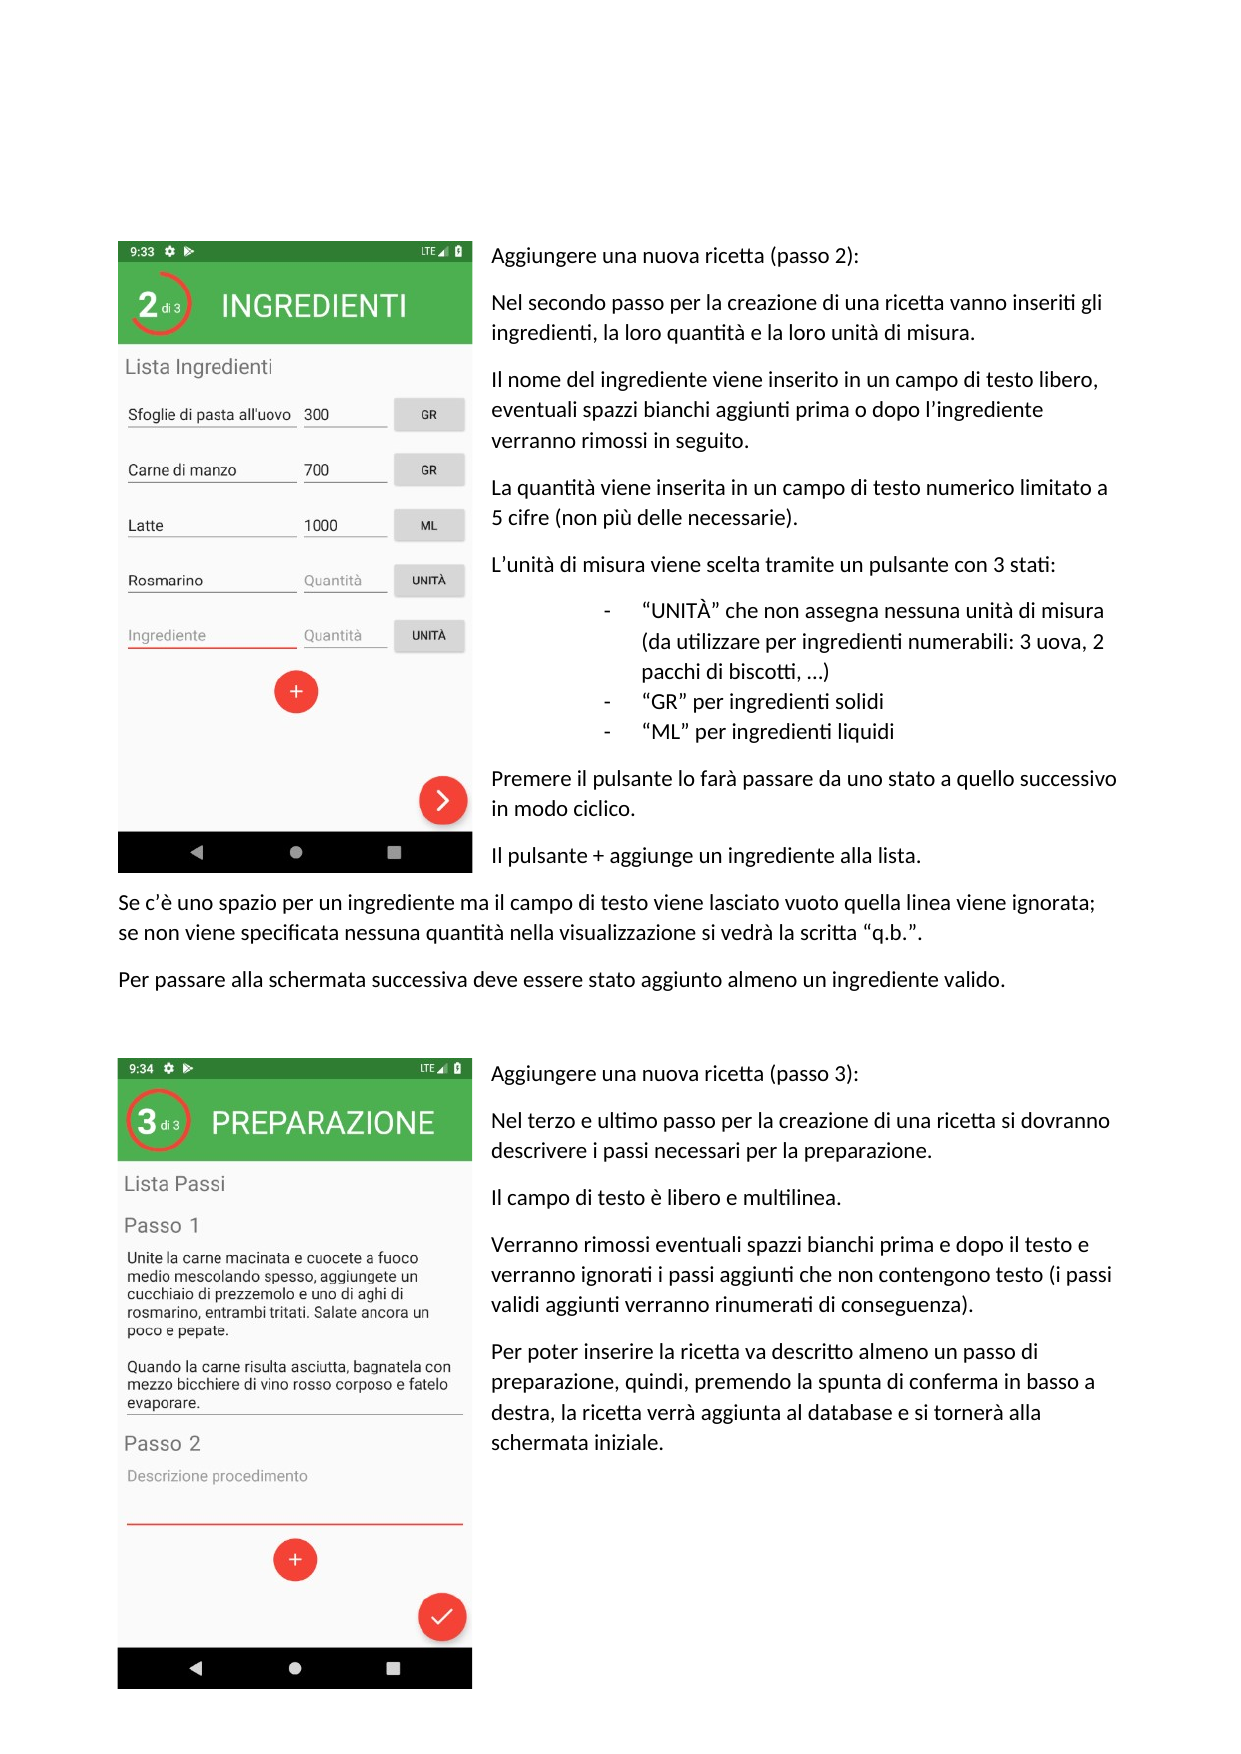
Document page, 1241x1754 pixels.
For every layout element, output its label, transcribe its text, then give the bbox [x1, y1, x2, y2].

text Se c’è uno spazio per un ingrediente ma il campo di testo viene lasciato vuoto quella linea viene ignorata; se non viene specificata nessuna quantità nella visualizzazione si vedrà la scritta “q.b.”. [118, 888, 1122, 946]
text Per poter inserire la ricetta va descritto almeno un passo di preparazione, quindi, premendo la spunta di conferma in basso a destra, la ricetta verrà aggiunta al database e si tornerà alla schermata iniziale. [473, 1337, 1122, 1456]
text Premere il pulsante lo farà passare da uno stato a quello successivo in modo ciclico. [473, 764, 1122, 822]
list “ML” per ingredienti liquidi [473, 717, 1122, 745]
text Per passare alla schermata successiva deve essere stato aggiunto almeno un ingrediente valido. [118, 965, 1122, 993]
text La quantità viene inserita in un campo di testo numerico limitato a 5 cifre (non più delle necessarie). [473, 473, 1122, 531]
text Nel secondo passo per la creazione di una ricetta vanno inseriti gli ingredienti, la loro quantità e la loro unità di misura. [473, 288, 1122, 346]
picture [117, 1058, 473, 1689]
text L’unità di misura viene scelta tramite un pulsante con 3 stati: [473, 550, 1122, 578]
text Il pulsante + aggiunge un ingrediente alla lista. [473, 841, 1122, 869]
text Verranno rimossi eventuali spazzi bianchi prima e dopo il testo e verranno ignorati i passi aggiunti che non contengono testo (i passi validi aggiunti verranno rinumerati di conseguenza). [473, 1230, 1122, 1318]
list “UNITÀ” che non assegna nessuna unità di misura (da utilizzare per ingredienti numerabili: 3 uova, 2 pacchi di biscotti, …) [473, 597, 1122, 685]
text Nel terzo e ultimo passo per la creazione di una ricetta si dovranno descrivere i passi necessari per la preparazione. [473, 1106, 1122, 1164]
list “GR” per ingredienti solidi [473, 687, 1122, 715]
picture [118, 241, 473, 873]
text Aggiungere una nuova ricetta (passo 3): [473, 1059, 1122, 1087]
text Aggiungere una nuova ricetta (passo 2): [473, 241, 1122, 269]
text Il campo di testo è libero e multilinea. [473, 1183, 1122, 1211]
text Il nome del ingrediente viene inserito in un campo di testo libero, eventuali spazzi bianchi aggiunti prima o dopo l’ingrediente verranno rimossi in seguito. [473, 365, 1122, 454]
